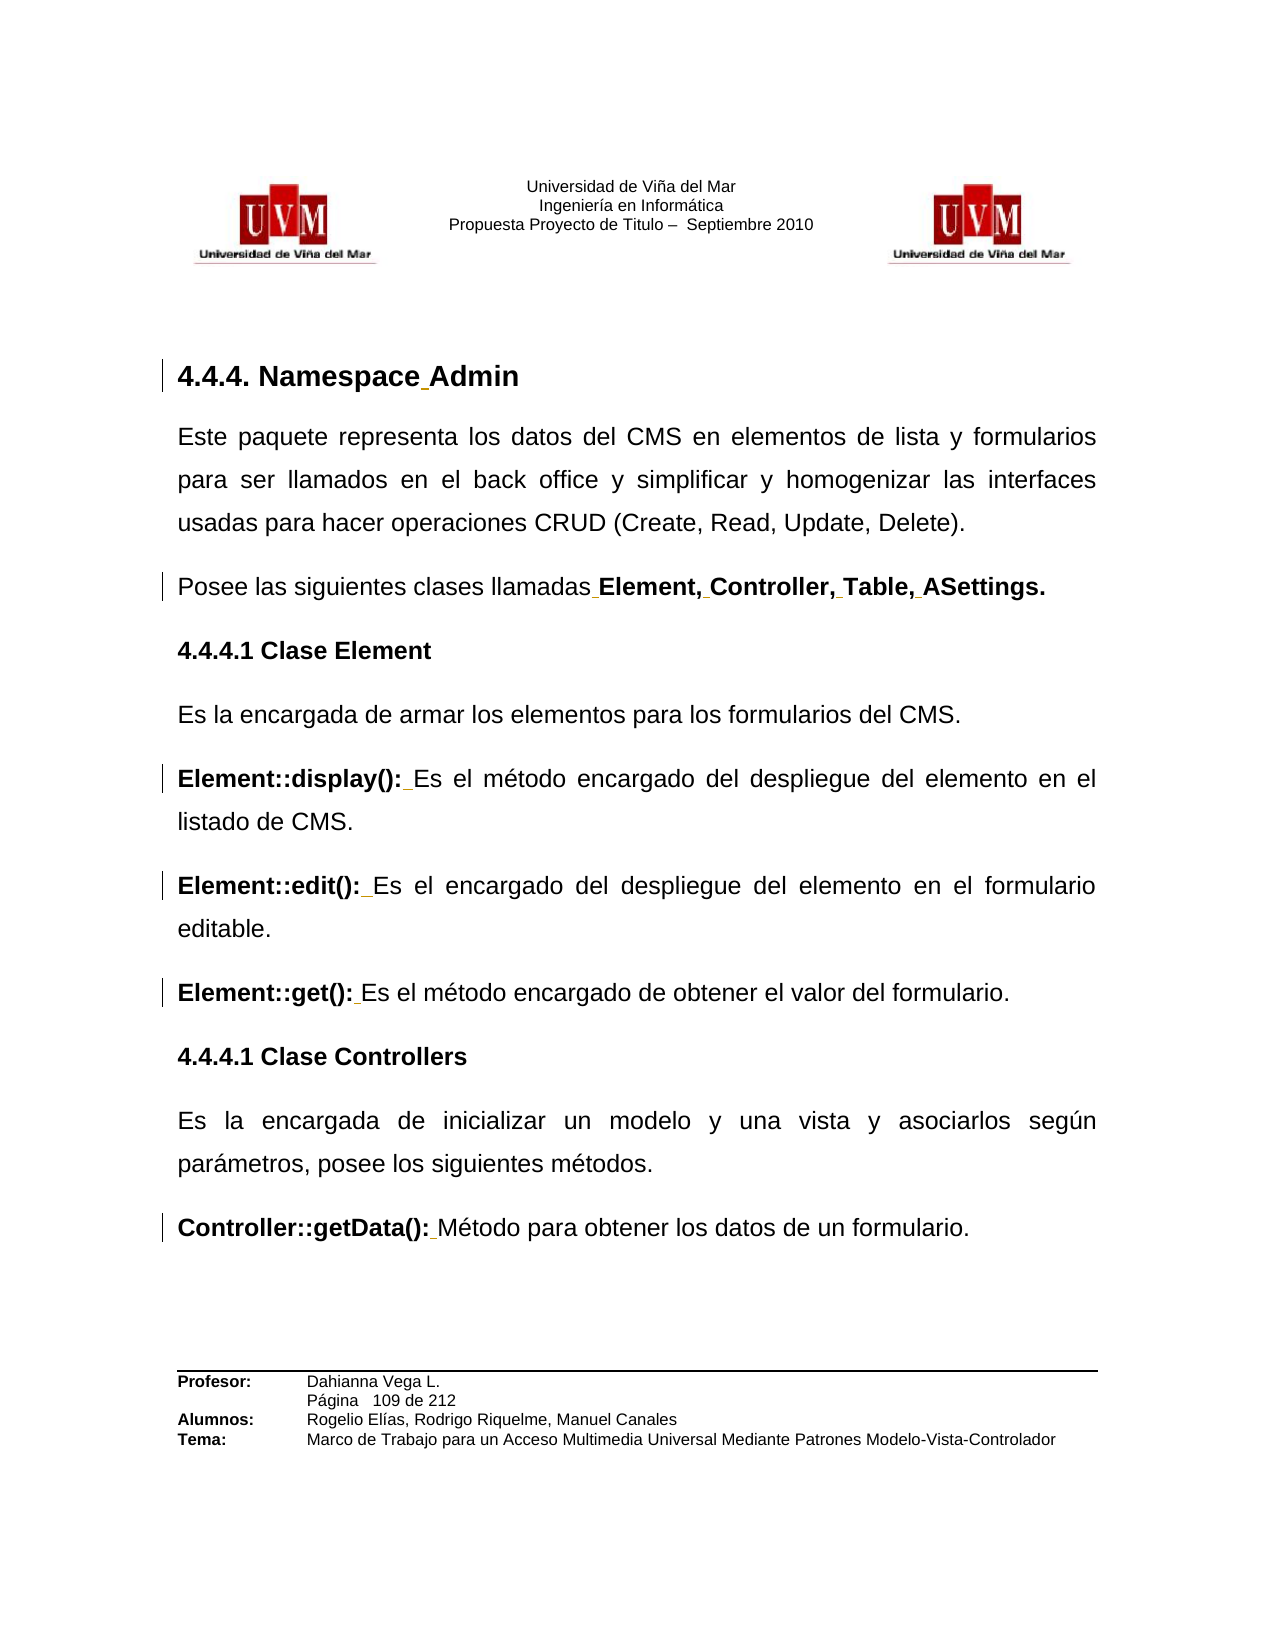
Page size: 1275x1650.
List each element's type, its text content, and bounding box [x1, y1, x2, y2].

text Es la encargada de inicializar un modelo y una vista y asociarlos según parámetros, posee los siguientes métodos. [177, 1106, 1098, 1178]
text Controller::getData():Método para obtener los datos de un formulario. [177, 1213, 1098, 1242]
text Element::get():Es el método encargado de obtener el valor del formulario. [177, 978, 1098, 1007]
text Element::edit():Es el encargado del despliegue del elemento en el formulario editable. [177, 871, 1098, 943]
subtitle 4.4.4. NamespaceAdmin [177, 359, 1098, 392]
picture [871, 176, 1084, 267]
text 4.4.4.1 Clase Controllers [177, 1042, 1098, 1071]
text Este paquete representa los datos del CMS en elementos de lista y formularios para ser llamados en el back office y simplificar y homogenizar las interfaces usadas para hacer operaciones CRUD (Create, Read, Update, Delete). [177, 422, 1098, 537]
text Element::display():Es el método encargado del despliegue del elemento en el listado de CMS. [177, 764, 1098, 836]
text 4.4.4.1 Clase Element [177, 636, 1098, 664]
text Posee las siguientes clases llamadasElement,Controller,Table,ASettings. [177, 572, 1098, 601]
picture [177, 176, 390, 267]
text Es la encargada de armar los elementos para los formularios del CMS. [177, 700, 1098, 728]
